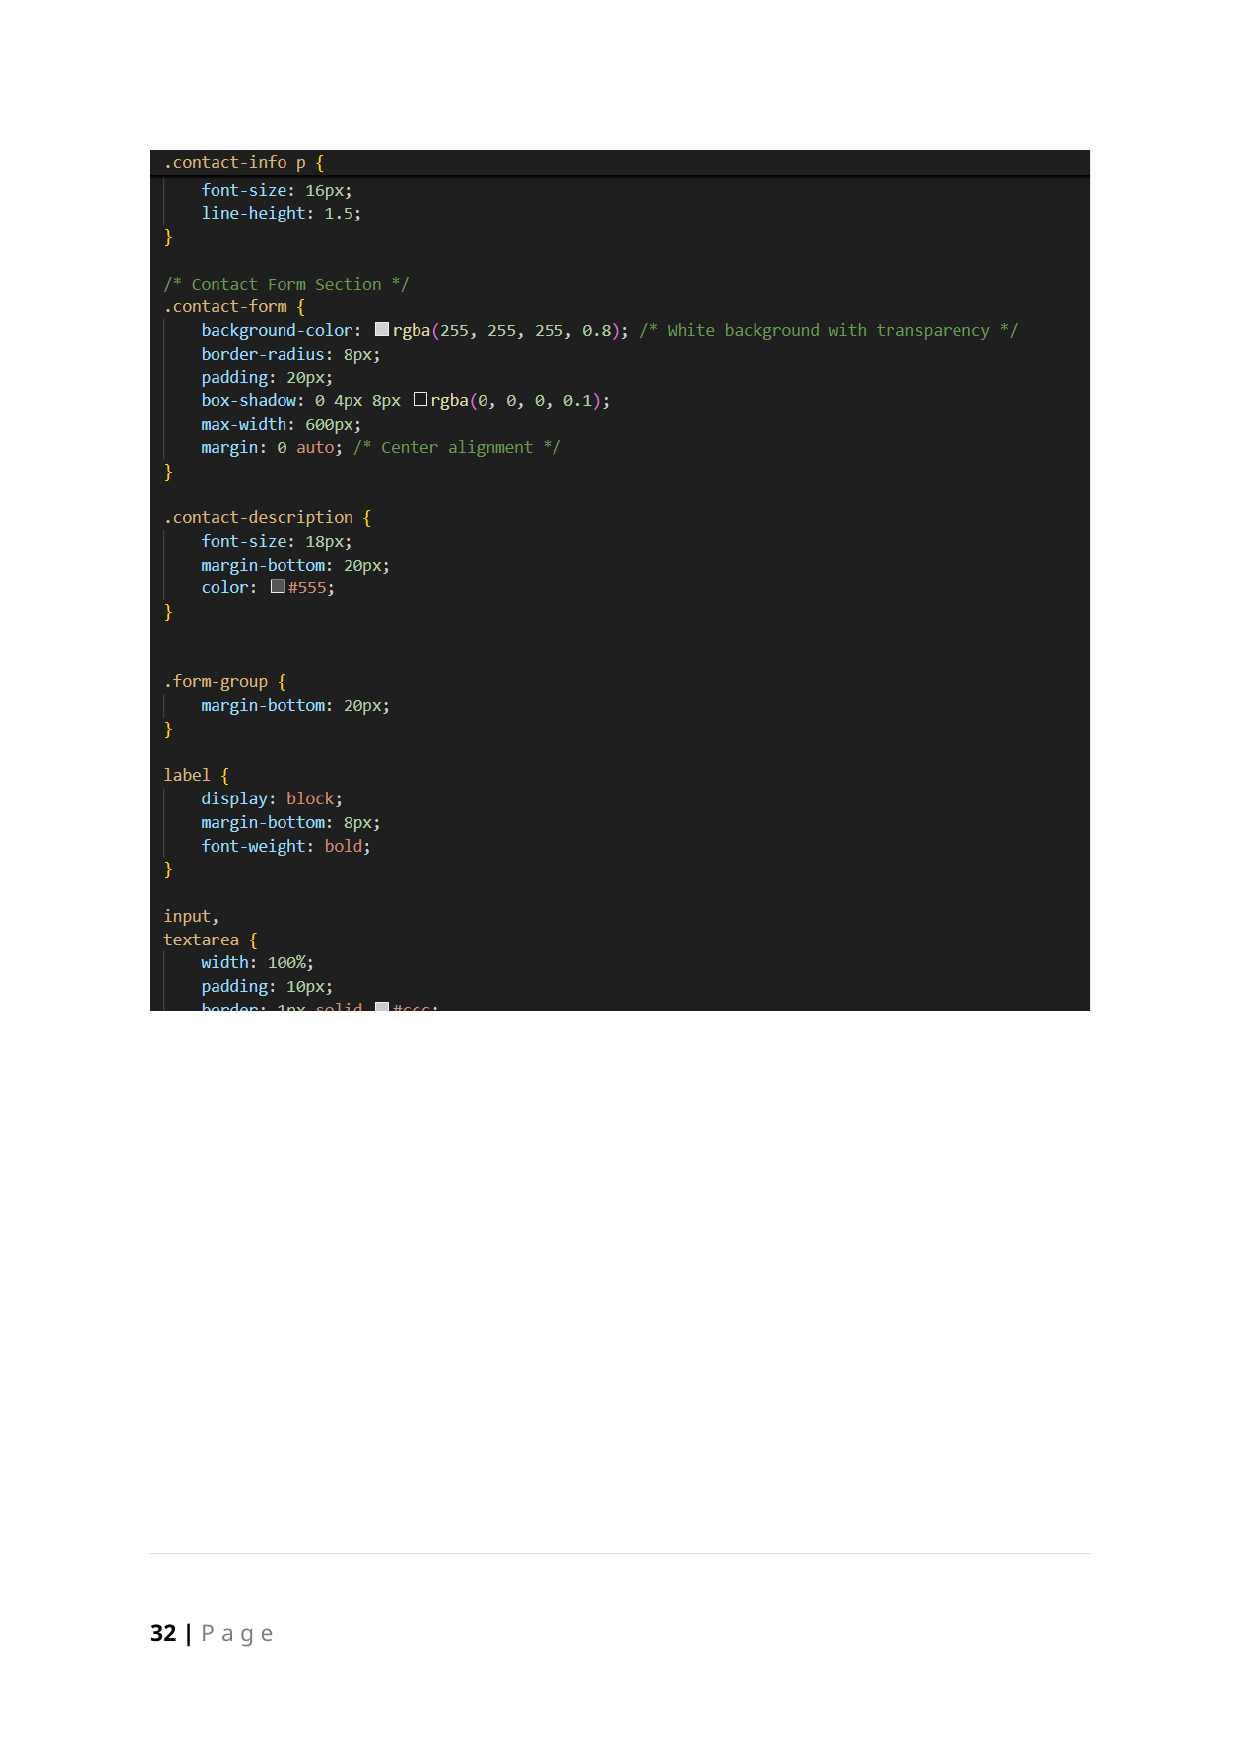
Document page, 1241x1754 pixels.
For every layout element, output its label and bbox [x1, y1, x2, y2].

picture [150, 150, 1091, 1011]
